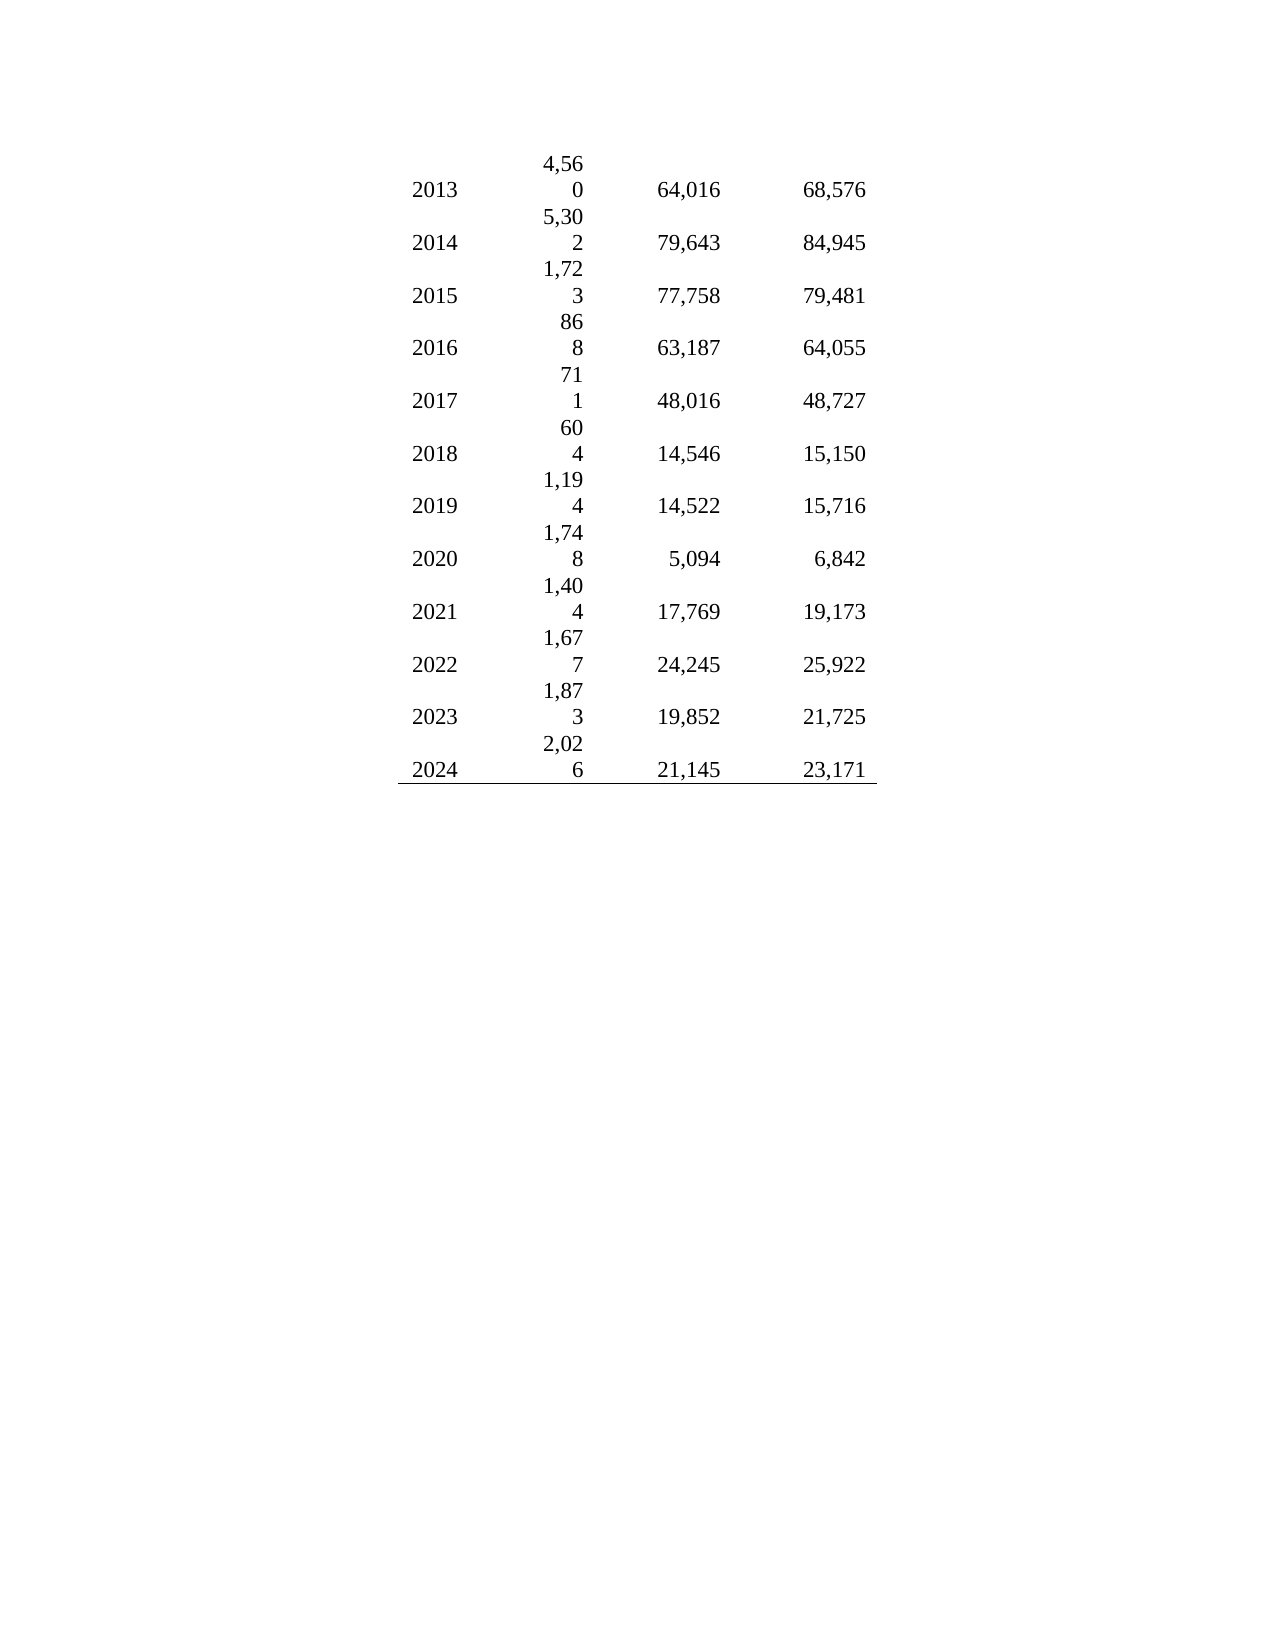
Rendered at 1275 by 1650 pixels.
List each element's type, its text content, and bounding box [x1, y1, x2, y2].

table_cell 21,145 [594, 730, 732, 782]
table_cell 2018 [398, 414, 469, 466]
table_cell 64,016 [594, 150, 732, 203]
table_cell 2023 [398, 677, 469, 730]
table_cell 19,173 [732, 572, 877, 624]
table_cell 1,723 [469, 255, 594, 308]
table_cell 15,150 [732, 414, 877, 466]
table_cell 84,945 [732, 203, 877, 255]
table_cell 14,522 [594, 466, 732, 519]
table_cell 604 [469, 414, 594, 466]
table_cell 19,852 [594, 677, 732, 730]
table_cell 48,727 [732, 361, 877, 413]
table_cell 2017 [398, 361, 469, 413]
table_cell 711 [469, 361, 594, 413]
table_cell 2021 [398, 572, 469, 624]
table_cell 23,171 [732, 730, 877, 782]
table_cell 1,748 [469, 519, 594, 572]
table_cell 68,576 [732, 150, 877, 203]
table_cell 2015 [398, 255, 469, 308]
table_cell 79,643 [594, 203, 732, 255]
table_cell 64,055 [732, 308, 877, 361]
table_cell 2019 [398, 466, 469, 519]
table_cell 79,481 [732, 255, 877, 308]
table_cell 15,716 [732, 466, 877, 519]
table_cell 17,769 [594, 572, 732, 624]
table_cell 1,404 [469, 572, 594, 624]
table_cell 63,187 [594, 308, 732, 361]
table_cell 868 [469, 308, 594, 361]
table_cell 24,245 [594, 624, 732, 677]
table_cell 6,842 [732, 519, 877, 572]
table_cell 1,677 [469, 624, 594, 677]
table_cell 2024 [398, 730, 469, 782]
table_cell 2,026 [469, 730, 594, 782]
table_cell 2014 [398, 203, 469, 255]
table_cell 2022 [398, 624, 469, 677]
table_cell 25,922 [732, 624, 877, 677]
table_cell 1,194 [469, 466, 594, 519]
table_cell 1,873 [469, 677, 594, 730]
table_cell 48,016 [594, 361, 732, 413]
table_cell 2013 [398, 150, 469, 203]
table_cell 2020 [398, 519, 469, 572]
table_cell 2016 [398, 308, 469, 361]
table_cell 5,302 [469, 203, 594, 255]
table_cell 4,560 [469, 150, 594, 203]
table_cell 77,758 [594, 255, 732, 308]
table_cell 5,094 [594, 519, 732, 572]
table_cell 21,725 [732, 677, 877, 730]
table_cell 14,546 [594, 414, 732, 466]
